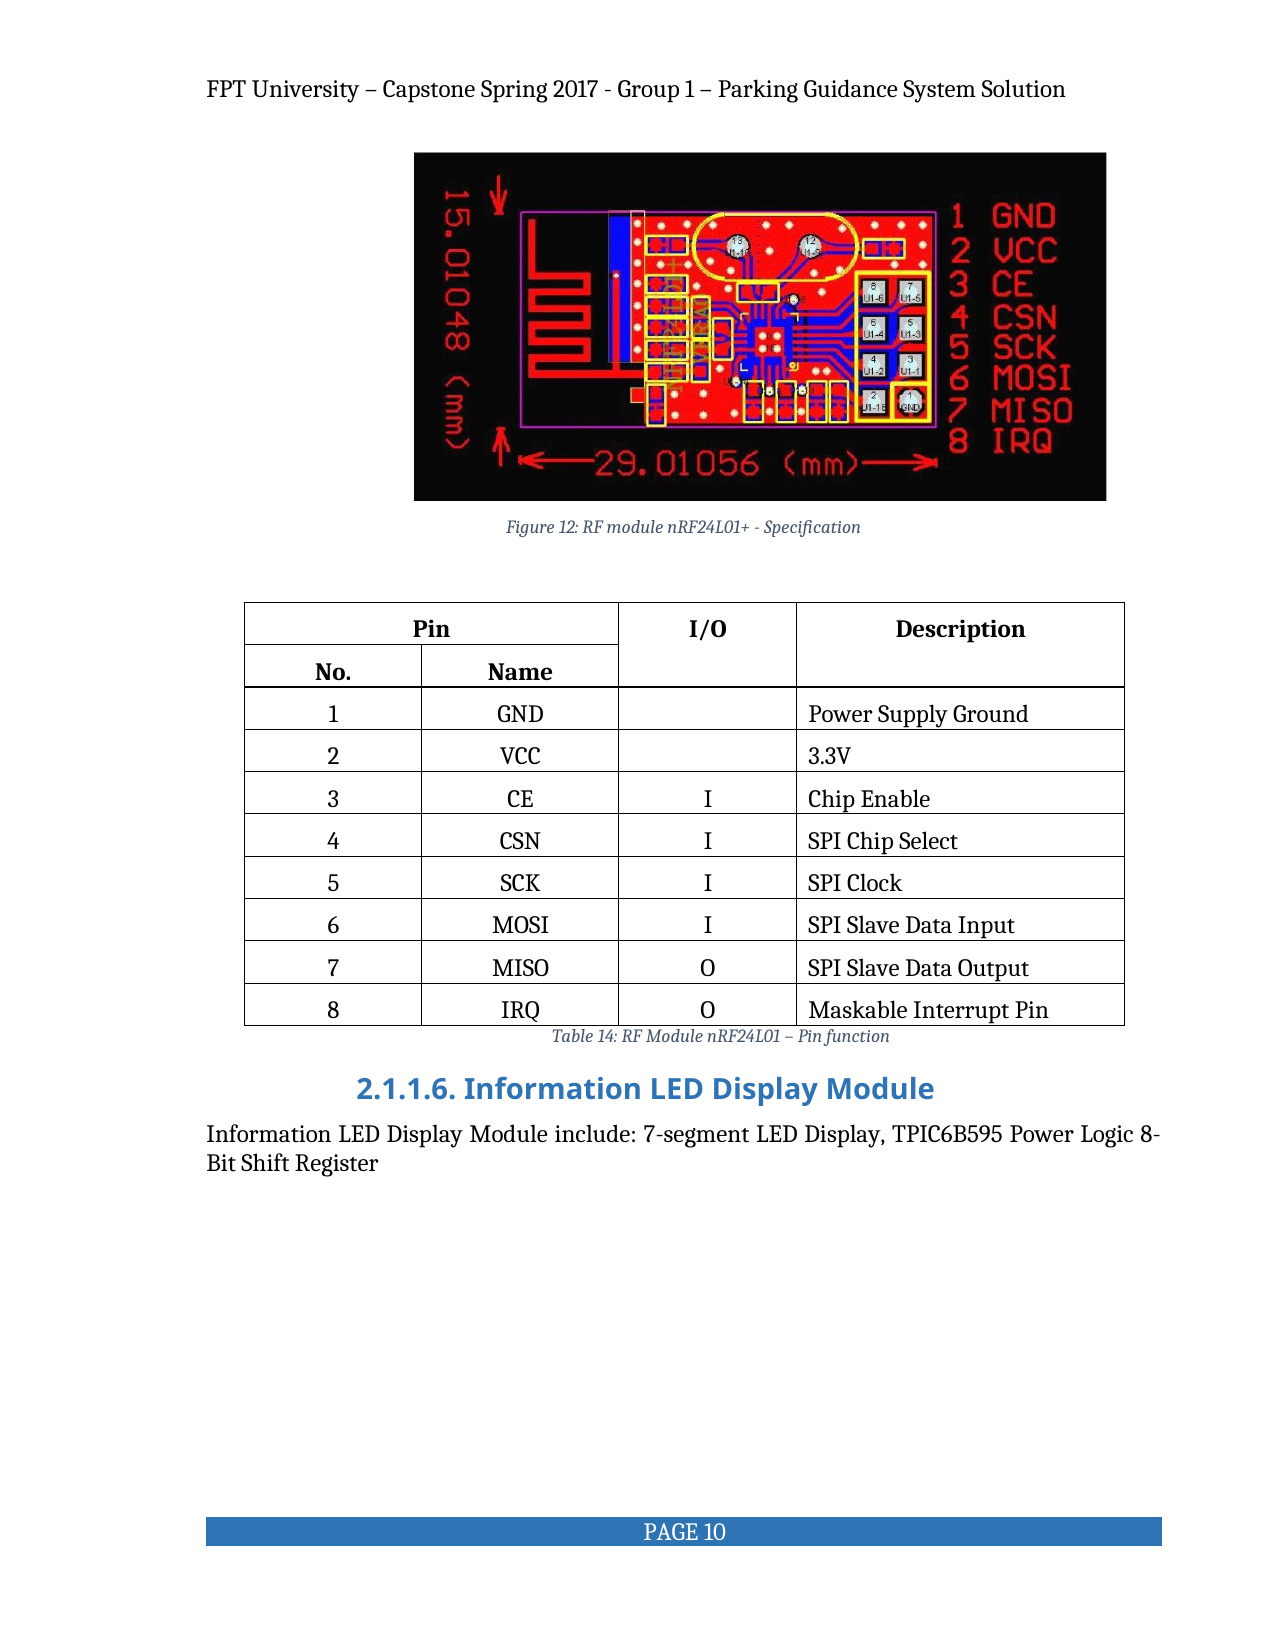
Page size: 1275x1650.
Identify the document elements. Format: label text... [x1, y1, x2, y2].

table_cell 8 [245, 984, 421, 1025]
table_cell 4 [245, 814, 421, 856]
table_cell MOSI [422, 899, 618, 940]
table_cell SPI Slave Data Input [797, 899, 1124, 940]
table_cell No. [245, 645, 421, 686]
table_header Description [797, 603, 1124, 686]
table_cell 1 [245, 688, 421, 729]
table_cell SCK [422, 857, 618, 898]
table_cell Name [422, 645, 618, 686]
table_cell 3.3V [797, 730, 1124, 771]
table_header Pin [245, 603, 618, 644]
subtitle Information LED Display Module [206, 1068, 1162, 1108]
table_cell [619, 730, 796, 771]
table_cell Chip Enable [797, 772, 1124, 813]
table_cell I [619, 772, 796, 813]
table_cell 5 [245, 857, 421, 898]
picture [412, 150, 1107, 501]
text Information LED Display Module include: 7-segment LED Display, TPIC6B595 Power Logic 8-Bit Shift Register [206, 1120, 1162, 1178]
table_cell Maskable Interrupt Pin [797, 984, 1124, 1025]
table_cell SPI Slave Data Output [797, 941, 1124, 982]
table_cell Power Supply Ground [797, 688, 1124, 729]
table_cell O [619, 984, 796, 1025]
table_cell VCC [422, 730, 618, 771]
table_cell 2 [245, 730, 421, 771]
table_cell 7 [245, 941, 421, 982]
table_cell I [619, 857, 796, 898]
table_header I/O [619, 603, 796, 686]
table_cell GND [422, 688, 618, 729]
table_cell 3 [245, 772, 421, 813]
table_cell CSN [422, 814, 618, 856]
table_cell I [619, 814, 796, 856]
table_cell [619, 688, 796, 729]
table_cell IRQ [422, 984, 618, 1025]
table_cell O [619, 941, 796, 982]
table_cell MISO [422, 941, 618, 982]
table_cell SPI Clock [797, 857, 1124, 898]
table_cell CE [422, 772, 618, 813]
table_cell SPI Chip Select [797, 814, 1124, 856]
table_cell 6 [245, 899, 421, 940]
table_cell I [619, 899, 796, 940]
